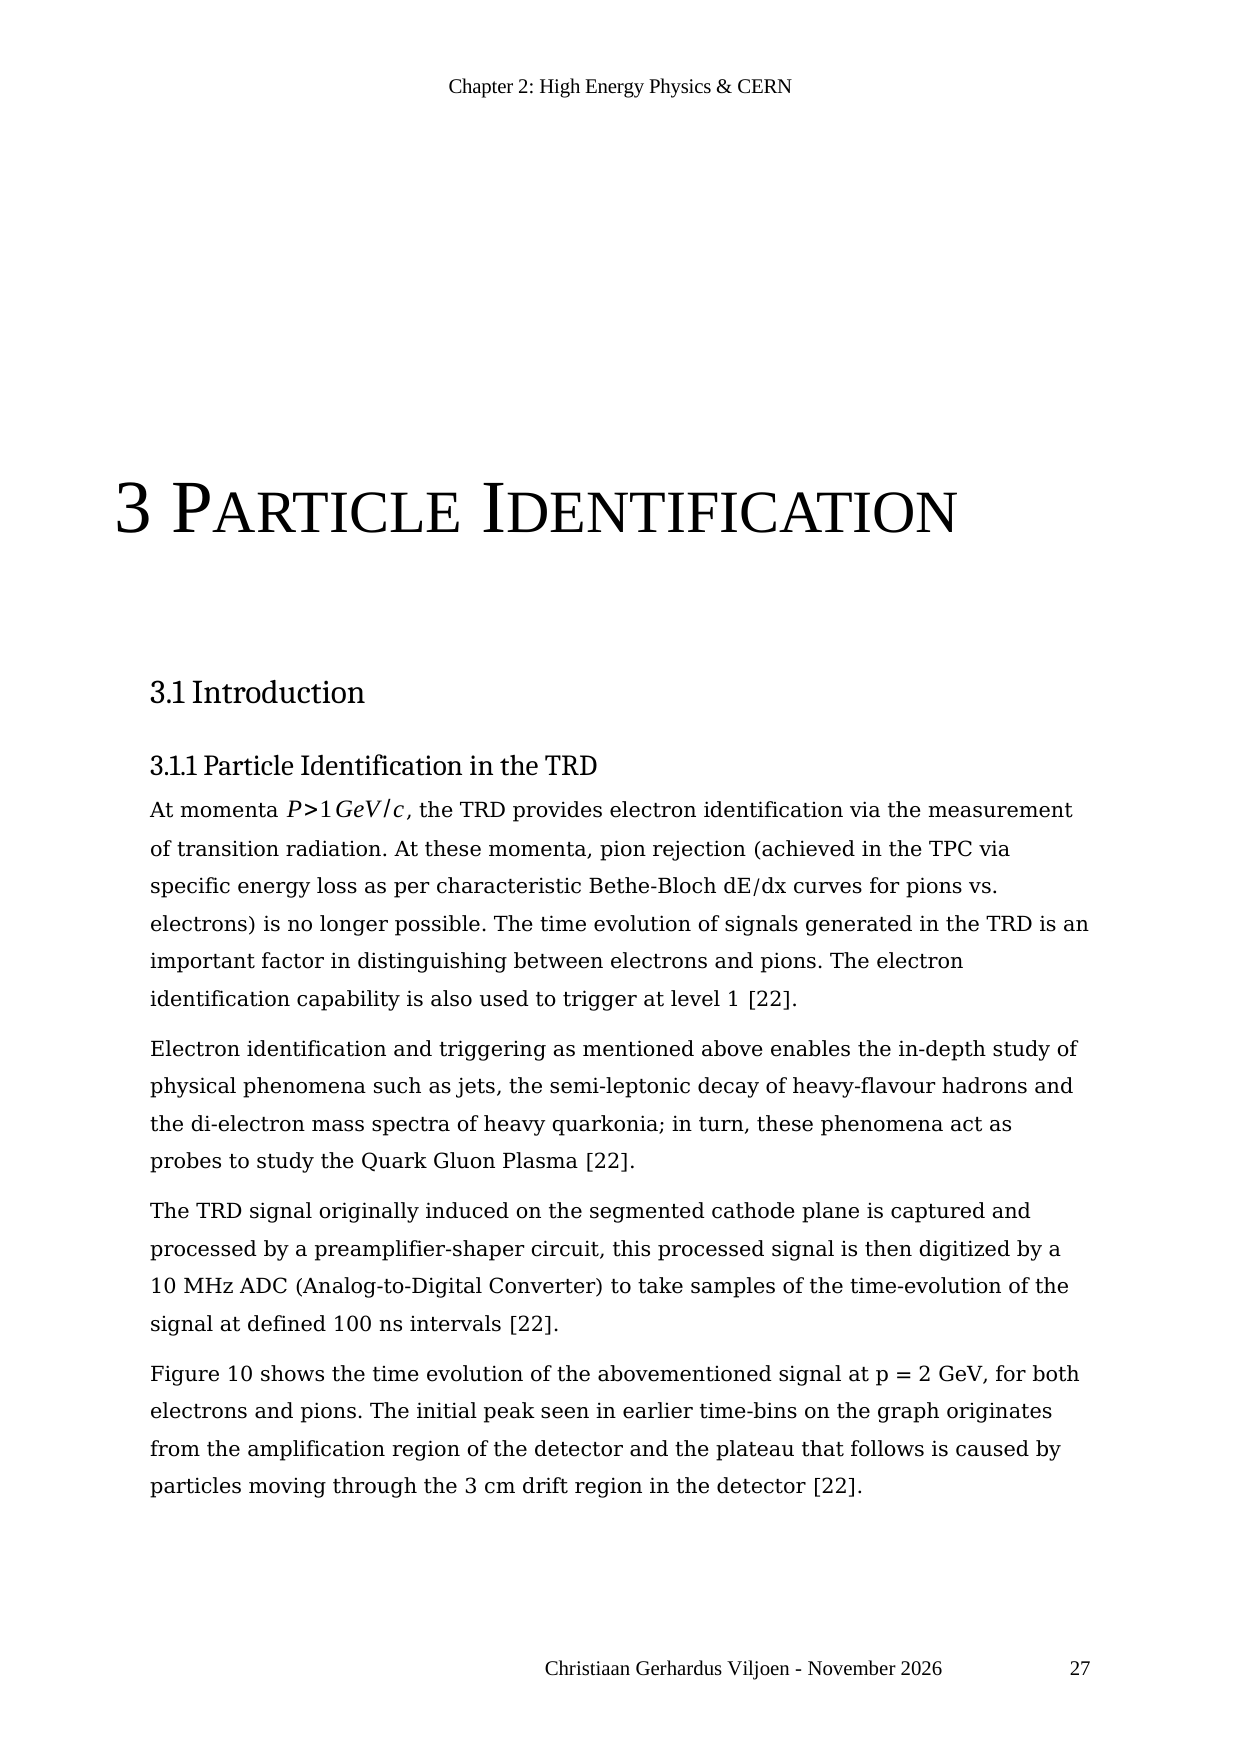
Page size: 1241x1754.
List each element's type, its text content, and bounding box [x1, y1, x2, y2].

text The TRD signal originally induced on the segmented cathode plane is captured and processed by a preamplifier-shaper circuit, this processed signal is then digitized by a 10 MHz ADC (Analog-to-Digital Converter) to take samples of the time-evolution of the signal at defined 100 ns intervals . [150, 1198, 1090, 1336]
text Electron identification and triggering as mentioned above enables the in-depth study of physical phenomena such as jets, the semi-leptonic decay of heavy-flavour hadrons and the di-electron mass spectra of heavy quarkonia; in turn, these phenomena act as probes to study the Quark Gluon Plasma . [150, 1036, 1090, 1173]
subtitle Particle Identification in the TRD [150, 749, 1090, 783]
subtitle Particle Identification [114, 462, 1090, 549]
subtitle Introduction [150, 674, 1090, 712]
text Figure 10 shows the time evolution of the abovementioned signal at p = 2 GeV, for both electrons and pions. The initial peak seen in earlier time-bins on the graph originates from the amplification region of the detector and the plateau that follows is caused by particles moving through the 3 cm drift region in the detector . [150, 1361, 1090, 1498]
text At momenta , the TRD provides electron identification via the measurement of transition radiation. At these momenta, pion rejection (achieved in the TPC via specific energy loss as per characteristic Bethe-Bloch dE/dx curves for pions vs. electrons) is no longer possible. The time evolution of signals generated in the TRD is an important factor in distinguishing between electrons and pions. The electron identification capability is also used to trigger at level 1 . [150, 796, 1090, 1011]
